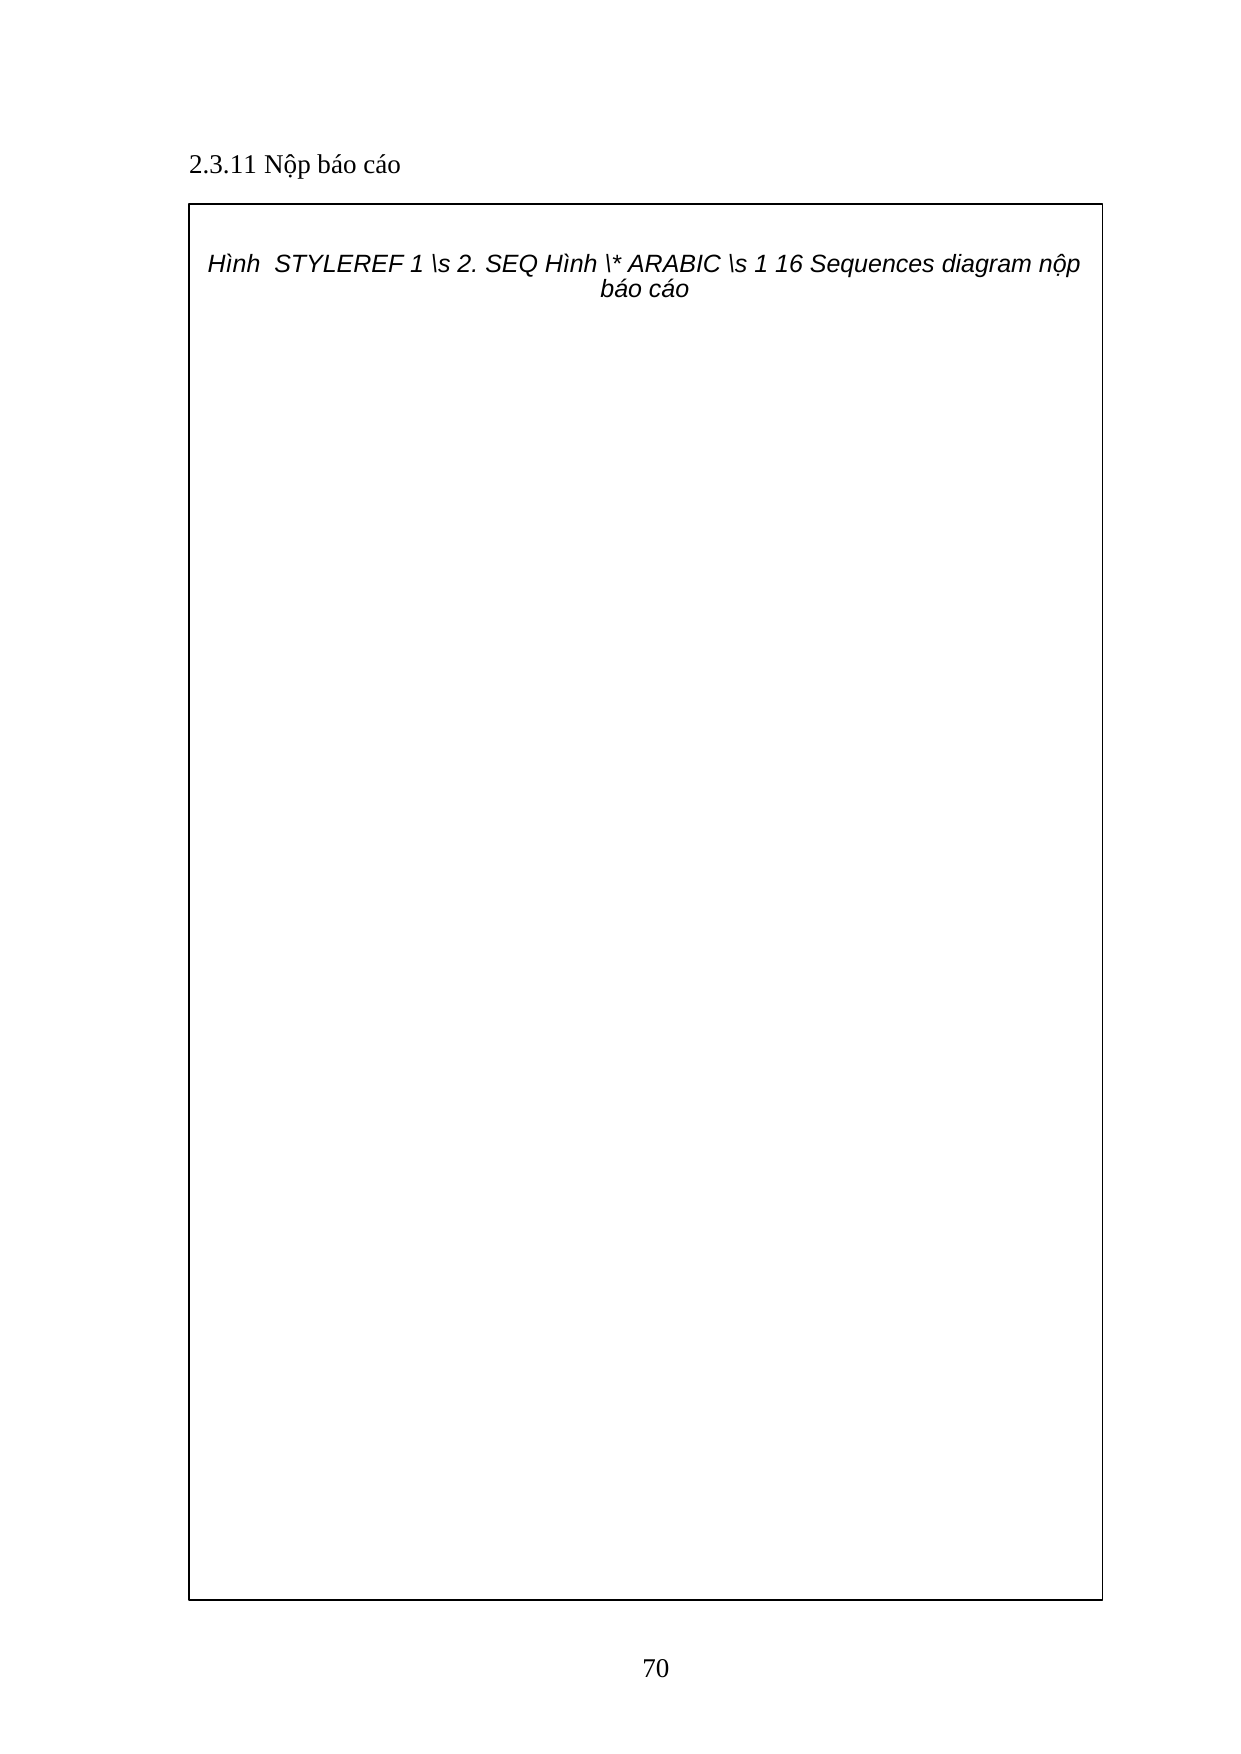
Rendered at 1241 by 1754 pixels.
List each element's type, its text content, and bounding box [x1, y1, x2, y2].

list Nộp báo cáo [189, 148, 1122, 179]
